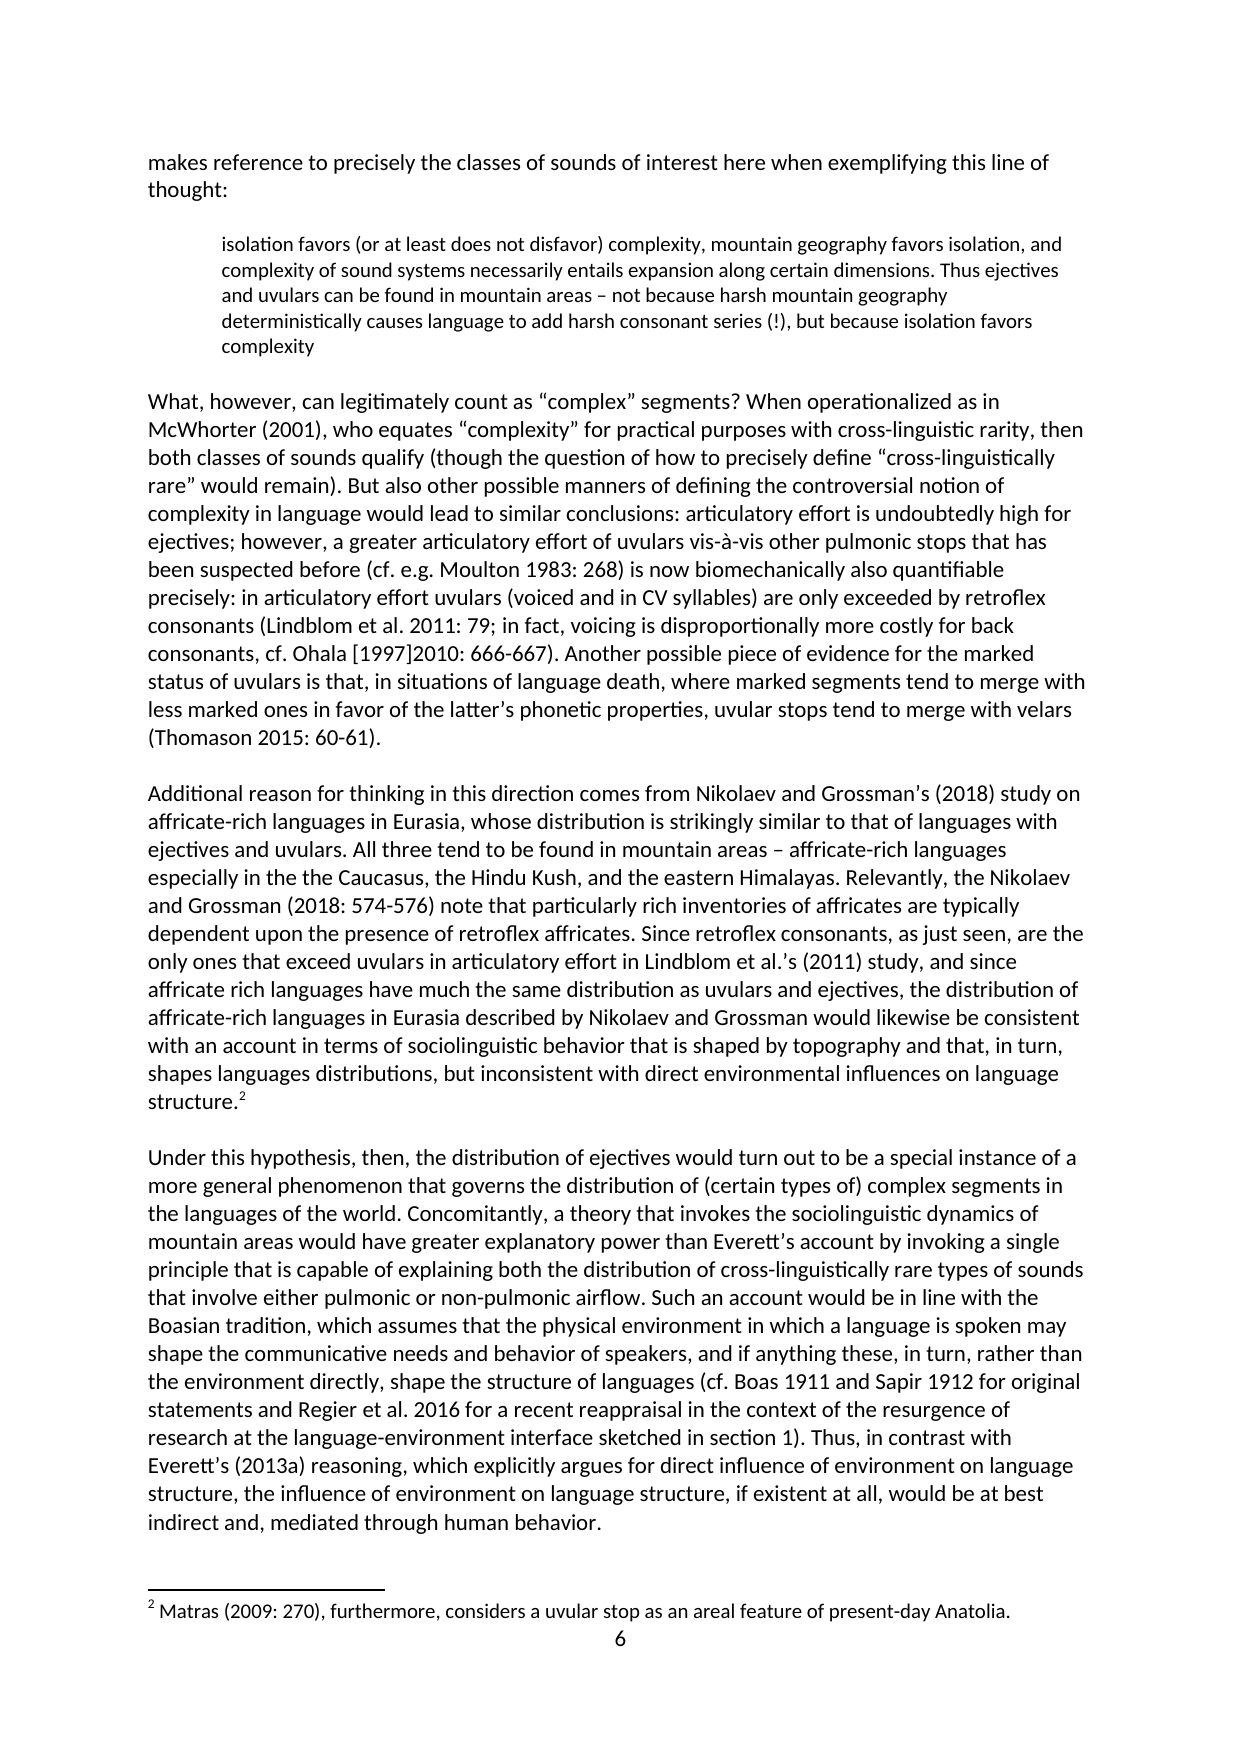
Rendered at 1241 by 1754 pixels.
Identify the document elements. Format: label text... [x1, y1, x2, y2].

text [148, 148, 1093, 204]
text What, however, can legitimately count as “complex” segments? When operationalized as in McWhorter (2001), who equates “complexity” for practical purposes with cross-linguistic rarity, then both classes of sounds qualify (though the question of how to precisely define “cross-linguistically rare” would remain). But also other possible manners of defining the controversial notion of complexity in language would lead to similar conclusions: articulatory effort is undoubtedly high for ejectives; however, a greater articulatory effort of uvulars vis-à-vis other pulmonic stops that has been suspected before (cf. e.g. Moulton 1983: 268) is now biomechanically also quantifiable precisely: in articulatory effort uvulars (voiced and in CV syllables) are only exceeded by retroflex consonants (Lindblom et al. 2011: 79; in fact, voicing is disproportionally more costly for back consonants, cf. Ohala [1997]2010: 666-667). Another possible piece of evidence for the marked status of uvulars is that, in situations of language death, where marked segments tend to merge with less marked ones in favor of the latter’s phonetic properties, uvular stops tend to merge with velars (Thomason 2015: 60-61). [148, 387, 1093, 751]
text Under this hypothesis, then, the distribution of ejectives would turn out to be a special instance of a more general phenomenon that governs the distribution of (certain types of) complex segments in the languages of the world. Concomitantly, a theory that invokes the sociolinguistic dynamics of mountain areas would have greater explanatory power than Everett’s account by invoking a single principle that is capable of explaining both the distribution of cross-linguistically rare types of sounds that involve either pulmonic or non-pulmonic airflow. Such an account would be in line with the Boasian tradition, which assumes that the physical environment in which a language is spoken may shape the communicative needs and behavior of speakers, and if anything these, in turn, rather than the environment directly, shape the structure of languages (cf. Boas 1911 and Sapir 1912 for original statements and Regier et al. 2016 for a recent reappraisal in the context of the resurgence of research at the language-environment interface sketched in section 1). Thus, in contrast with Everett’s (2013a) reasoning, which explicitly argues for direct influence of environment on language structure, the influence of environment on language structure, if existent at all, would be at best indirect and, mediated through human behavior. [148, 1143, 1093, 1536]
text Additional reason for thinking in this direction comes from Nikolaev and Grossman’s (2018) study on affricate-rich languages in Eurasia, whose distribution is strikingly similar to that of languages with ejectives and uvulars. All three tend to be found in mountain areas – affricate-rich languages especially in the the Caucasus, the Hindu Kush, and the eastern Himalayas. Relevantly, the Nikolaev and Grossman (2018: 574-576) note that particularly rich inventories of affricates are typically dependent upon the presence of retroflex affricates. Since retroflex consonants, as just seen, are the only ones that exceed uvulars in articulatory effort in Lindblom et al.’s (2011) study, and since affricate rich languages have much the same distribution as uvulars and ejectives, the distribution of affricate-rich languages in Eurasia described by Nikolaev and Grossman would likewise be consistent with an account in terms of sociolinguistic behavior that is shaped by topography and that, in turn, shapes languages distributions, but inconsistent with direct environmental influences on language structure. [148, 779, 1093, 1115]
text isolation favors (or at least does not disfavor) complexity, mountain geography favors isolation, and complexity of sound systems necessarily entails expansion along certain dimensions. Thus ejectives and uvulars can be found in mountain areas – not because harsh mountain geography deterministically causes language to add harsh consonant series (!), but because isolation favors complexity [221, 232, 1093, 359]
